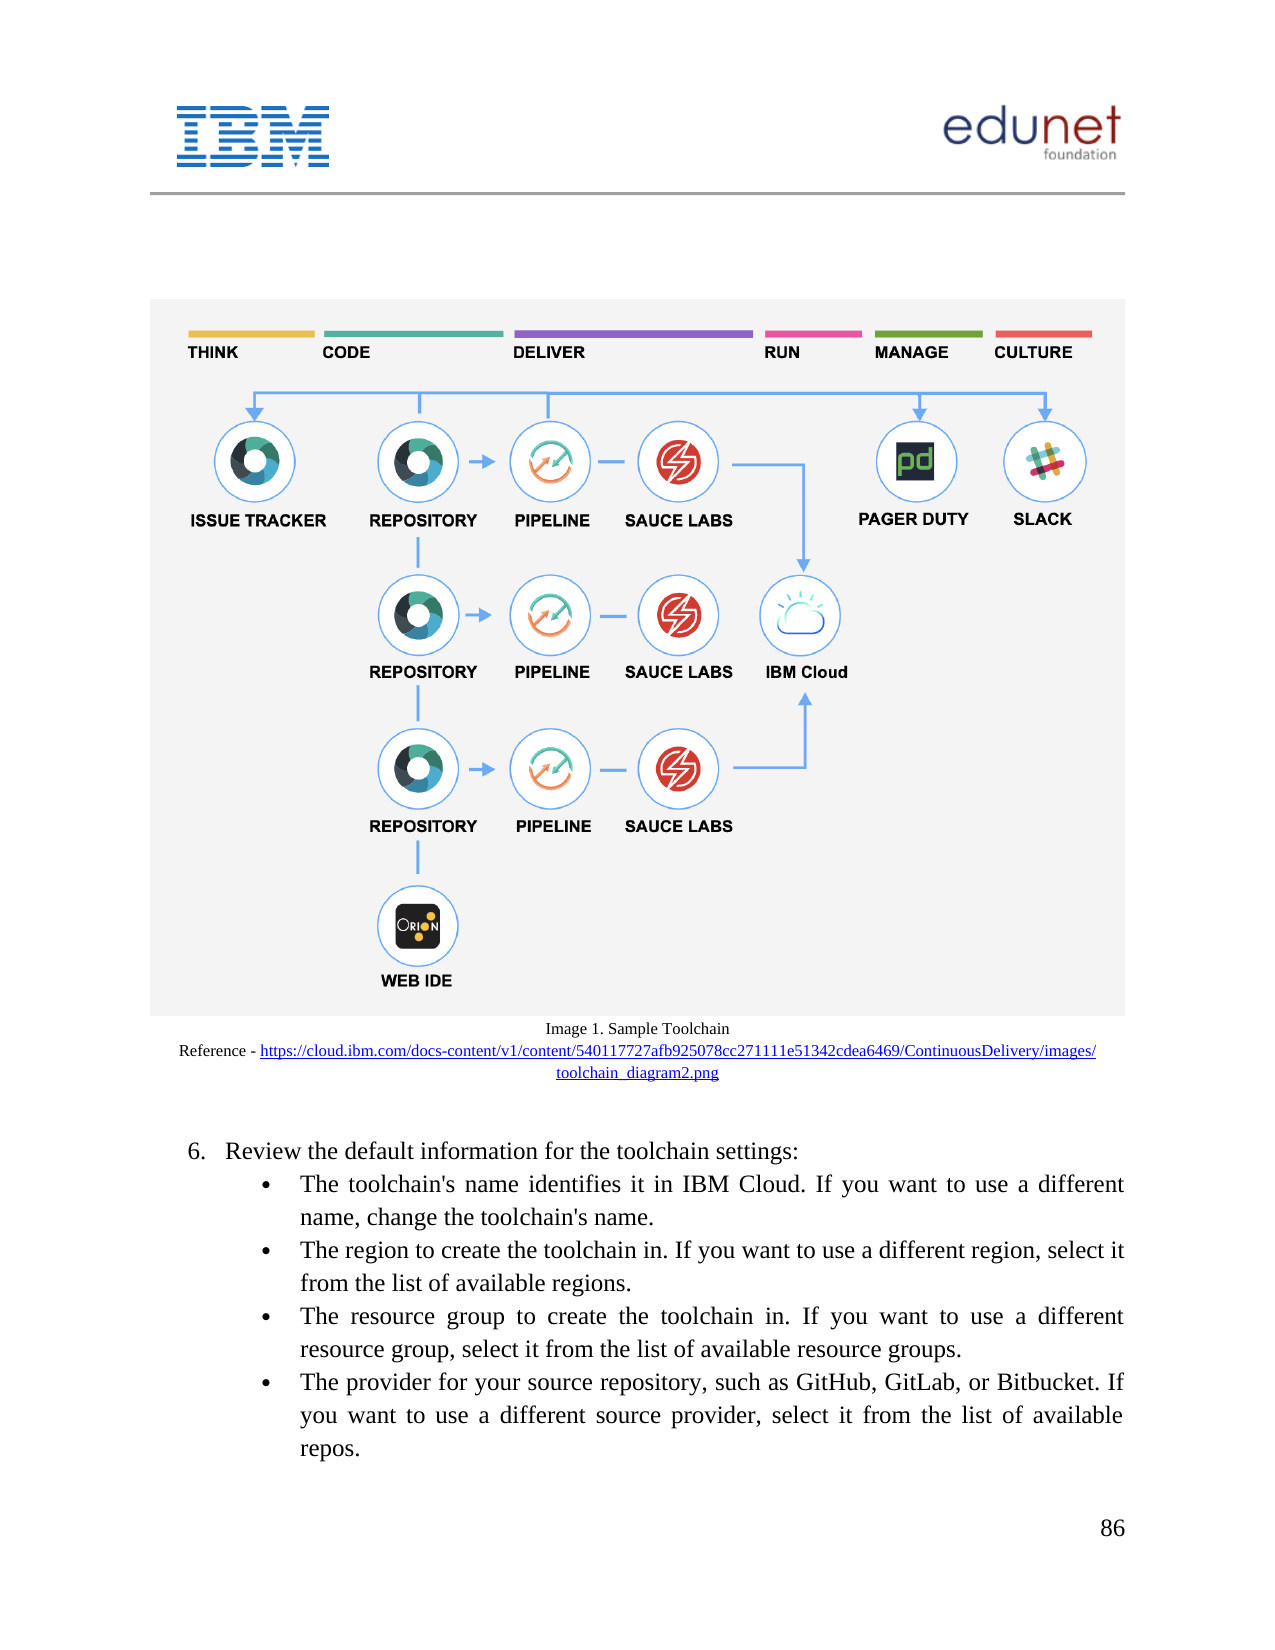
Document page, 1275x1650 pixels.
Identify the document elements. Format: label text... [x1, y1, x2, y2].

text Image 1. Sample Toolchain [150, 1016, 1125, 1038]
list The toolchain's name identifies it in IBM Cloud. If you want to use a different name, change the toolchain's name. [262, 1198, 1125, 1260]
picture [176, 106, 329, 167]
text Reference - https://cloud.ibm.com/docs-content/v1/content/540117727afb925078cc271111e51342cdea6469/ContinuousDelivery/images/toolchain_diagram2.png [150, 1041, 1125, 1082]
list Review the default information for the toolchain settings: [187, 1136, 1125, 1164]
list The resource group to create the toolchain in. If you want to use a different resource group, select it from the list of available resource groups. [262, 1330, 1125, 1392]
picture [150, 299, 1125, 1016]
list The region to create the toolchain in. If you want to use a different region, select it from the list of available regions. [262, 1264, 1125, 1326]
picture [941, 95, 1125, 167]
list The provider for your source repository, such as GitHub, GitLab, or Bitbucket. If you want to use a different source provider, select it from the list of available repos. [262, 1396, 1125, 1491]
